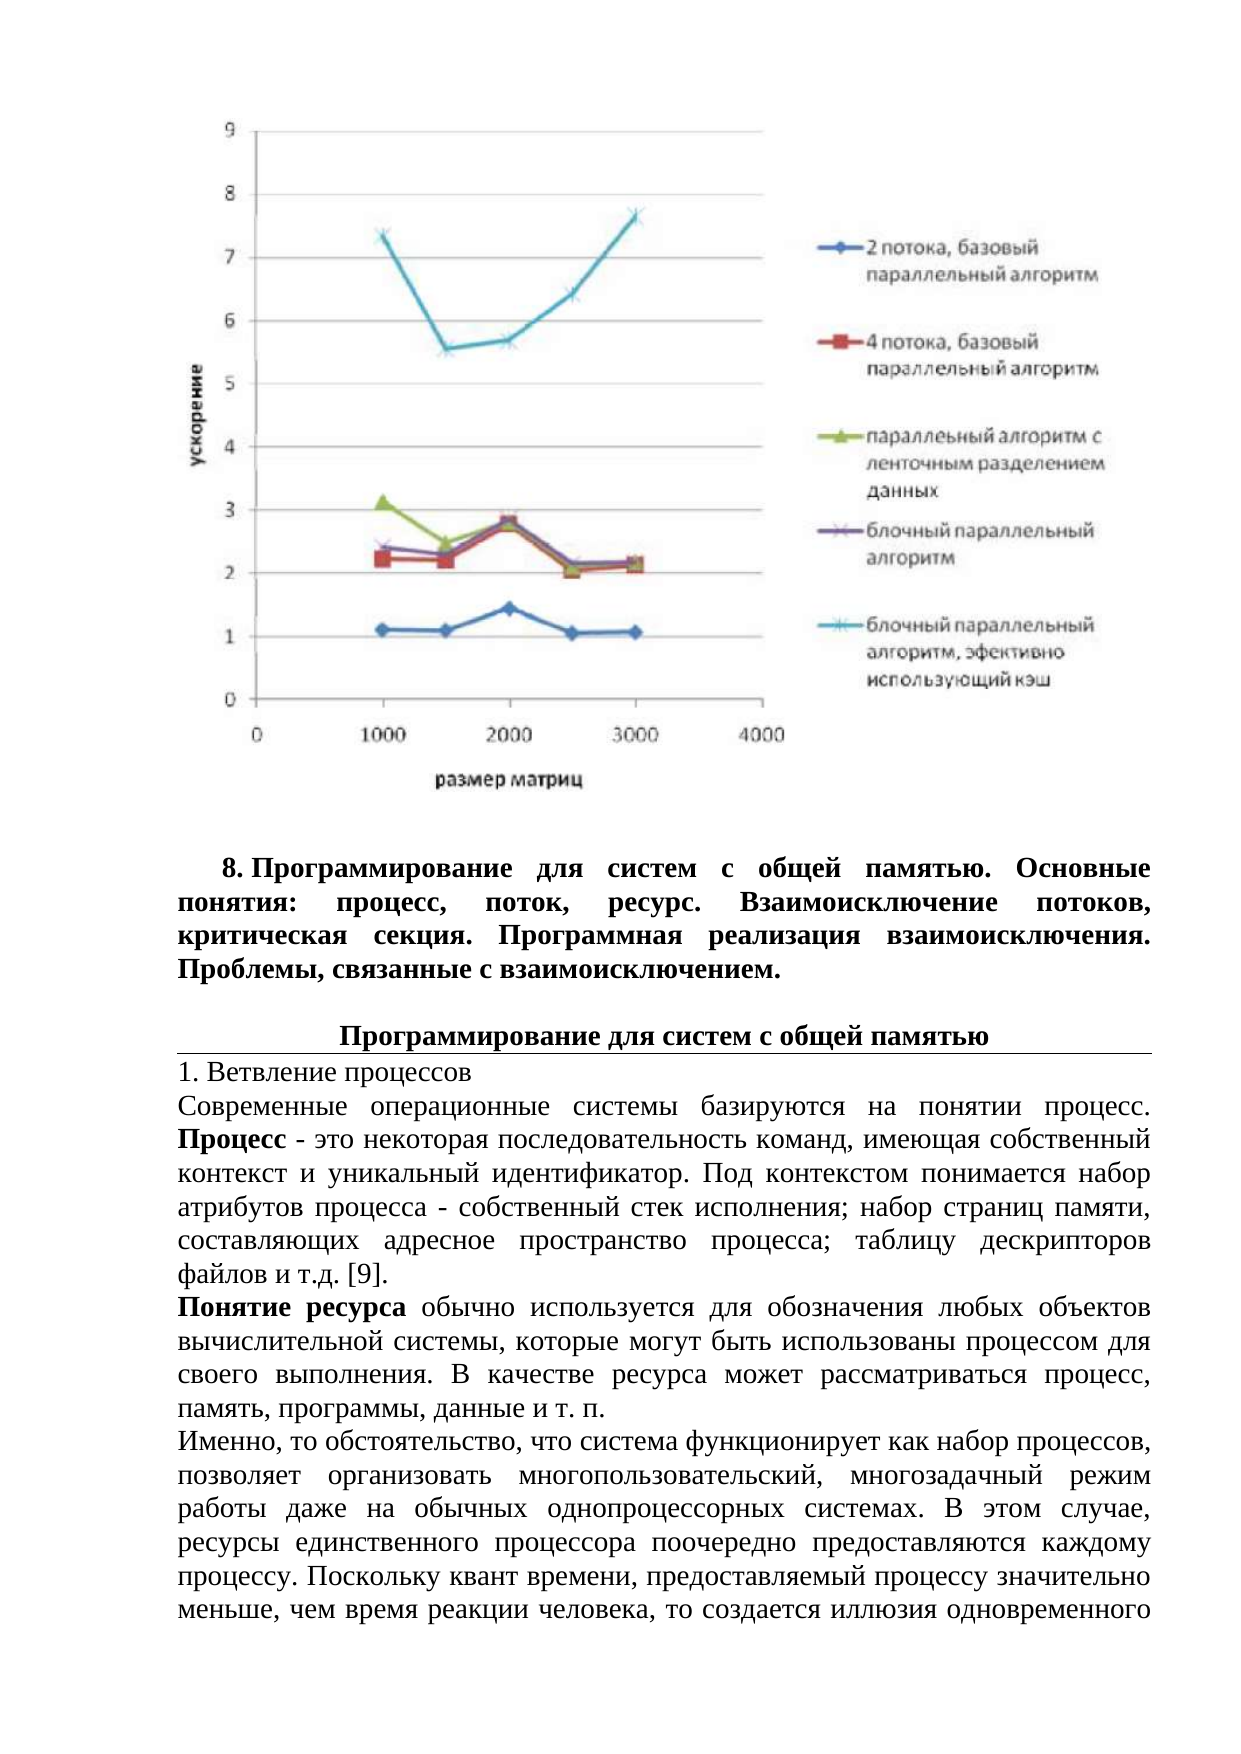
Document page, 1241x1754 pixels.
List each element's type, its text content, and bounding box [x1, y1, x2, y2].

text Программирование для систем с общей памятью [177, 1018, 1152, 1053]
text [177, 1423, 1152, 1625]
subtitle Программирование для систем с общей памятью. Основные понятия: процесс, поток, ресурс. Взаимоисключение потоков, критическая секция. Программная реализация взаимоисключения. Проблемы, связанные с взаимоисключением. [177, 850, 1152, 984]
text 1. Ветвление процессов [177, 1054, 1152, 1088]
text Понятие ресурса обычно используется для обозначения любых объектов вычислительной системы, которые могут быть использованы процессом для своего выполнения. В качестве ресурса может рассматриваться процесс, память, программы, данные и т. п. [177, 1289, 1152, 1423]
picture [177, 118, 1117, 792]
text Современные операционные системы базируются на понятии процесс. Процесс - это некоторая последовательность команд, имеющая собственный контекст и уникальный идентификатор. Под контекстом понимается набор атрибутов процесса - собственный стек исполнения; набор страниц памяти, составляющих адресное пространство процесса; таблицу дескрипторов файлов и т.д. [9]. [177, 1088, 1152, 1289]
